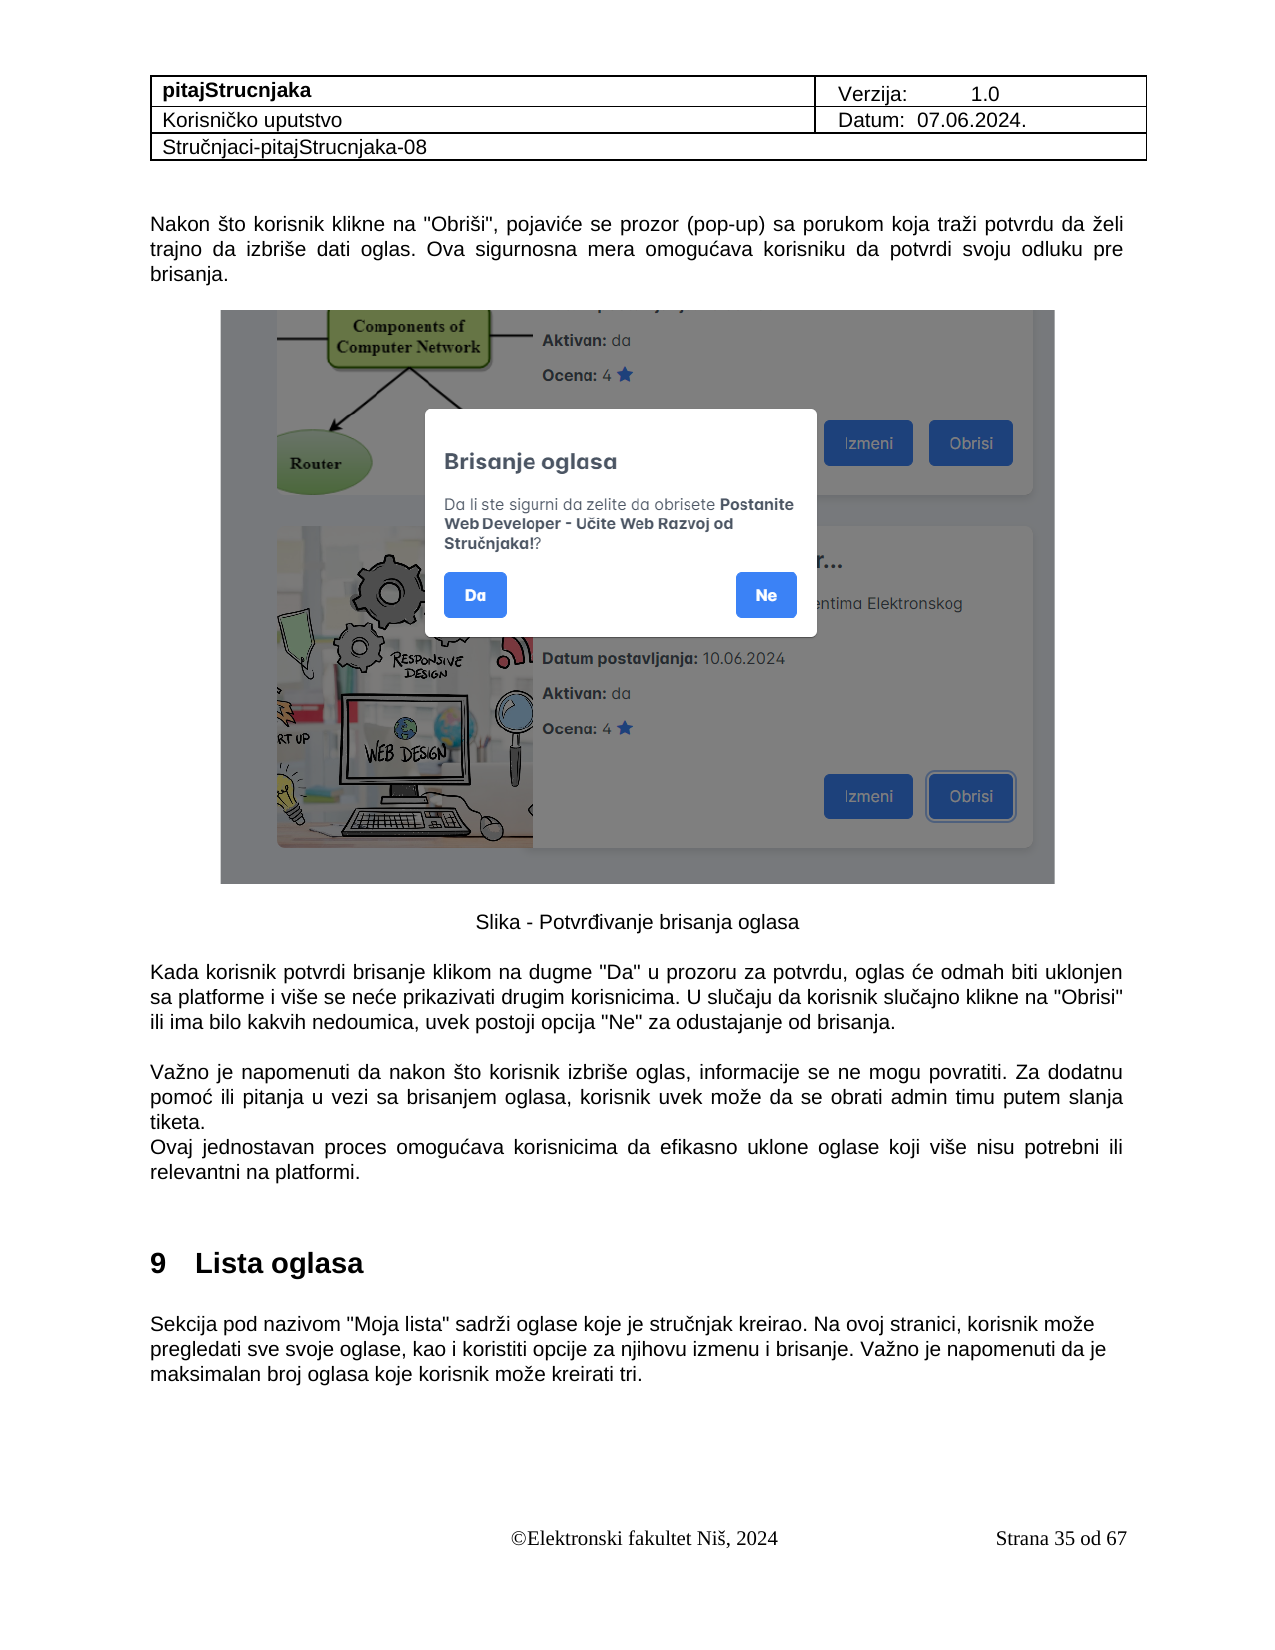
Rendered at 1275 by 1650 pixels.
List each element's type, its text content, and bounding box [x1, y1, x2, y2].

text Sekcija pod nazivom "Moja lista" sadrži oglase koje je stručnjak kreirao. Na ovoj stranici, korisnik može pregledati sve svoje oglase, kao i koristiti opcije za njihovu izmenu i brisanje. Važno je napomenuti da je maksimalan broj oglasa koje korisnik može kreirati tri. [150, 1311, 1125, 1386]
text Važno je napomenuti da nakon što korisnik izbriše oglas, informacije se ne mogu povratiti. Za dodatnu pomoć ili pitanja u vezi sa brisanjem oglasa, korisnik uvek može da se obrati admin timu putem slanja tiketa. [150, 1059, 1125, 1134]
text Kada korisnik potvrdi brisanje klikom na dugme "Da" u prozoru za potvrdu, oglas će odmah biti uklonjen sa platforme i više se neće prikazivati drugim korisnicima. U slučaju da korisnik slučajno klikne na "Obrisi" ili ima bilo kakvih nedoumica, uvek postoji opcija "Ne" za odustajanje od brisanja. [150, 959, 1125, 1034]
text Nakon što korisnik klikne na "Obriši", pojaviće se prozor (pop-up) sa porukom koja traži potvrdu da želi trajno da izbriše dati oglas. Ova sigurnosna mera omogućava korisniku da potvrdi svoju odluku pre brisanja. [150, 210, 1125, 285]
picture [220, 310, 1055, 884]
text Slika - Potvrđivanje brisanja oglasa [150, 909, 1125, 934]
subtitle Lista oglasa [150, 1246, 1125, 1280]
text Ovaj jednostavan proces omogućava korisnicima da efikasno uklone oglase koji više nisu potrebni ili relevantni na platformi. [150, 1134, 1125, 1184]
